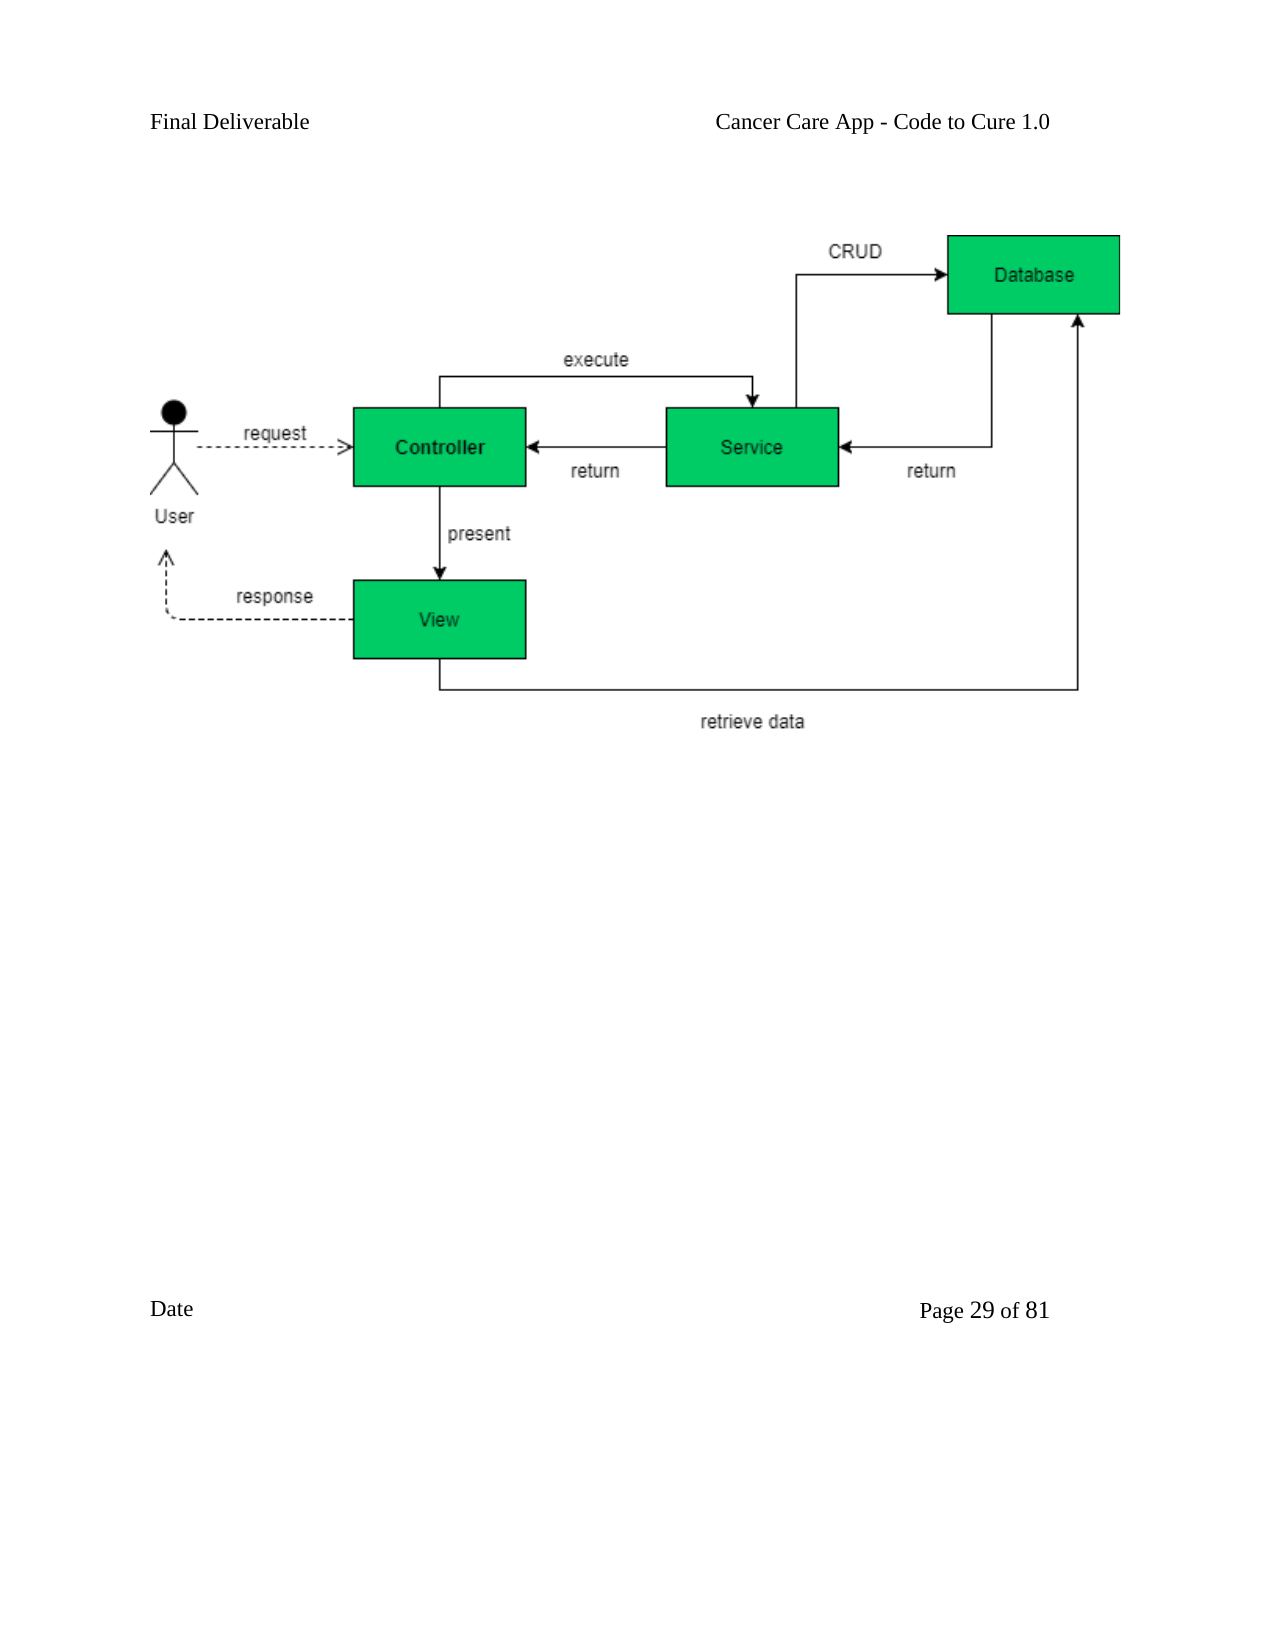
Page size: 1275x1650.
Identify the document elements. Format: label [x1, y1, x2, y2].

picture [150, 235, 1121, 738]
